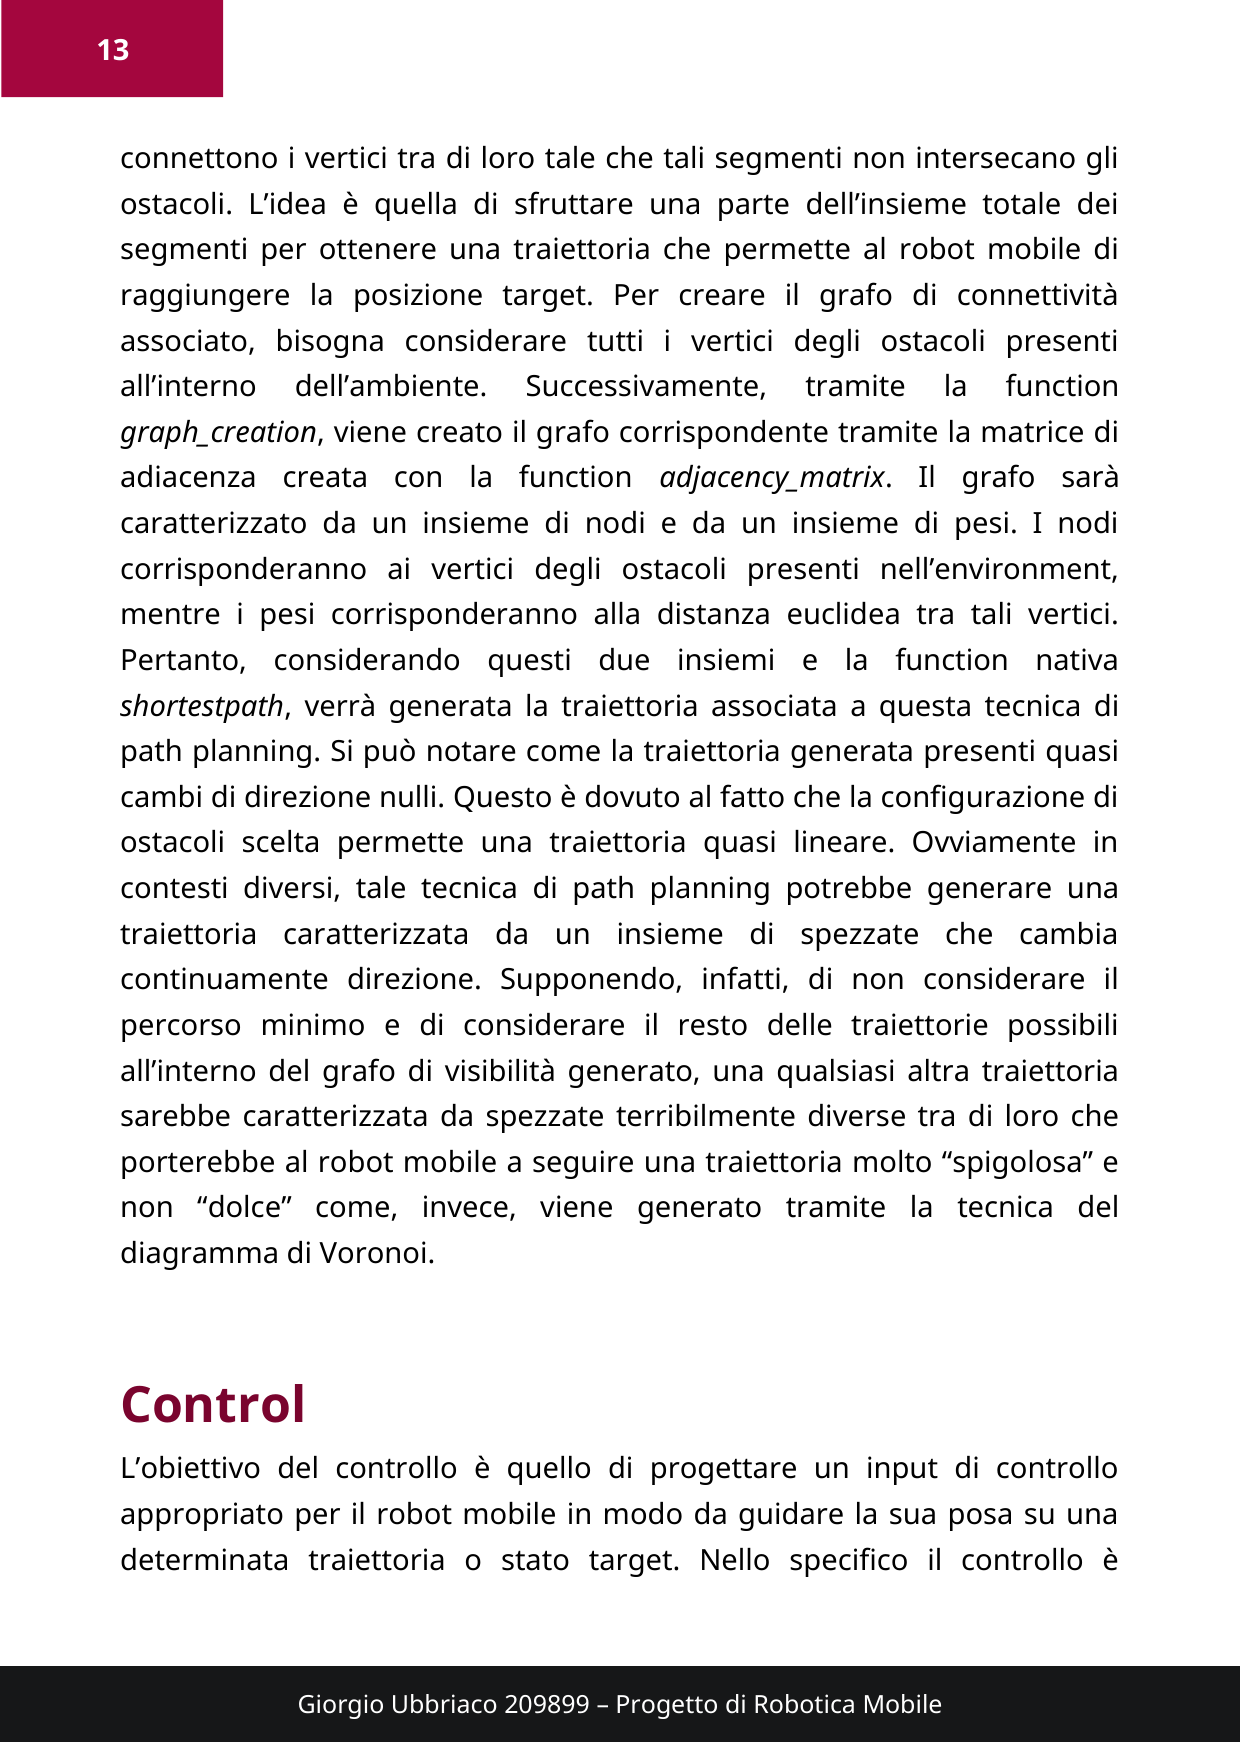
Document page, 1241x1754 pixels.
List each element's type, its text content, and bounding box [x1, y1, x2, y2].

subtitle Control [120, 1369, 1120, 1437]
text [120, 1447, 1120, 1578]
